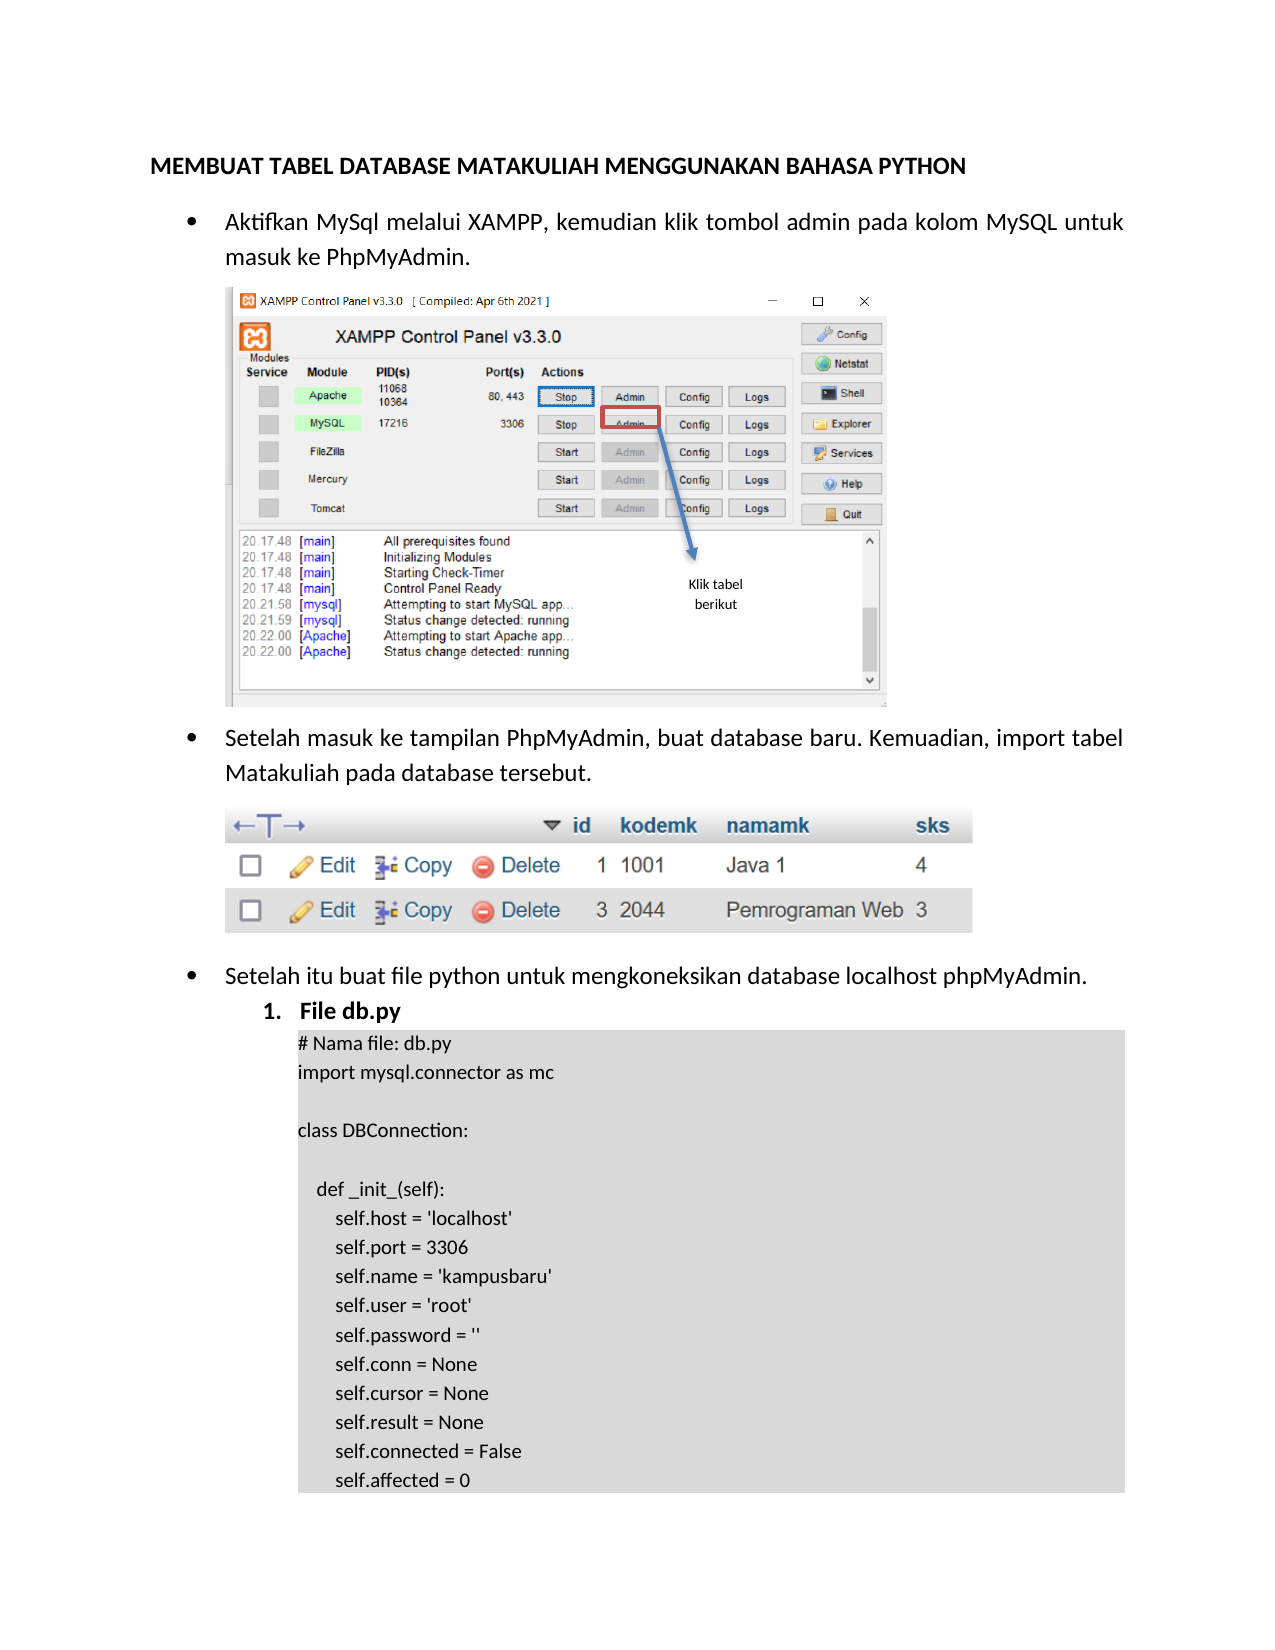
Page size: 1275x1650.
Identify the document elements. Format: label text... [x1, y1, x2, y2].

list self.port = 3306 [298, 1234, 1125, 1260]
list Aktifkan MySql melalui XAMPP, kemudian klik tombol admin pada kolom MySQL untuk masuk ke PhpMyAdmin. [187, 206, 1125, 271]
list File db.py [262, 995, 1125, 1026]
list # Nama file: db.py [298, 1030, 1125, 1056]
list class DBConnection: [298, 1118, 1125, 1143]
list def _init_(self): [298, 1176, 1125, 1201]
picture [225, 792, 1009, 956]
list self.user = 'root' [298, 1293, 1125, 1318]
list self.host = 'localhost' [298, 1205, 1125, 1231]
list import mysql.connector as mc [298, 1059, 1125, 1085]
text MEMBUAT TABEL DATABASE MATAKULIAH MENGGUNAKAN BAHASA PYTHON [150, 150, 1125, 181]
list self.password = '' [298, 1322, 1125, 1347]
picture [225, 287, 888, 707]
list self.cursor = None [298, 1380, 1125, 1406]
list self.connected = False [298, 1438, 1125, 1464]
list Setelah itu buat file python untuk mengkoneksikan database localhost phpMyAdmin. [187, 960, 1125, 991]
list self.affected = 0 [298, 1468, 1125, 1493]
list self.conn = None [298, 1351, 1125, 1376]
list self.name = 'kampusbaru' [298, 1263, 1125, 1289]
list Setelah masuk ke tampilan PhpMyAdmin, buat database baru. Kemuadian, import tabel Matakuliah pada database tersebut. [187, 722, 1125, 788]
list self.result = None [298, 1409, 1125, 1435]
